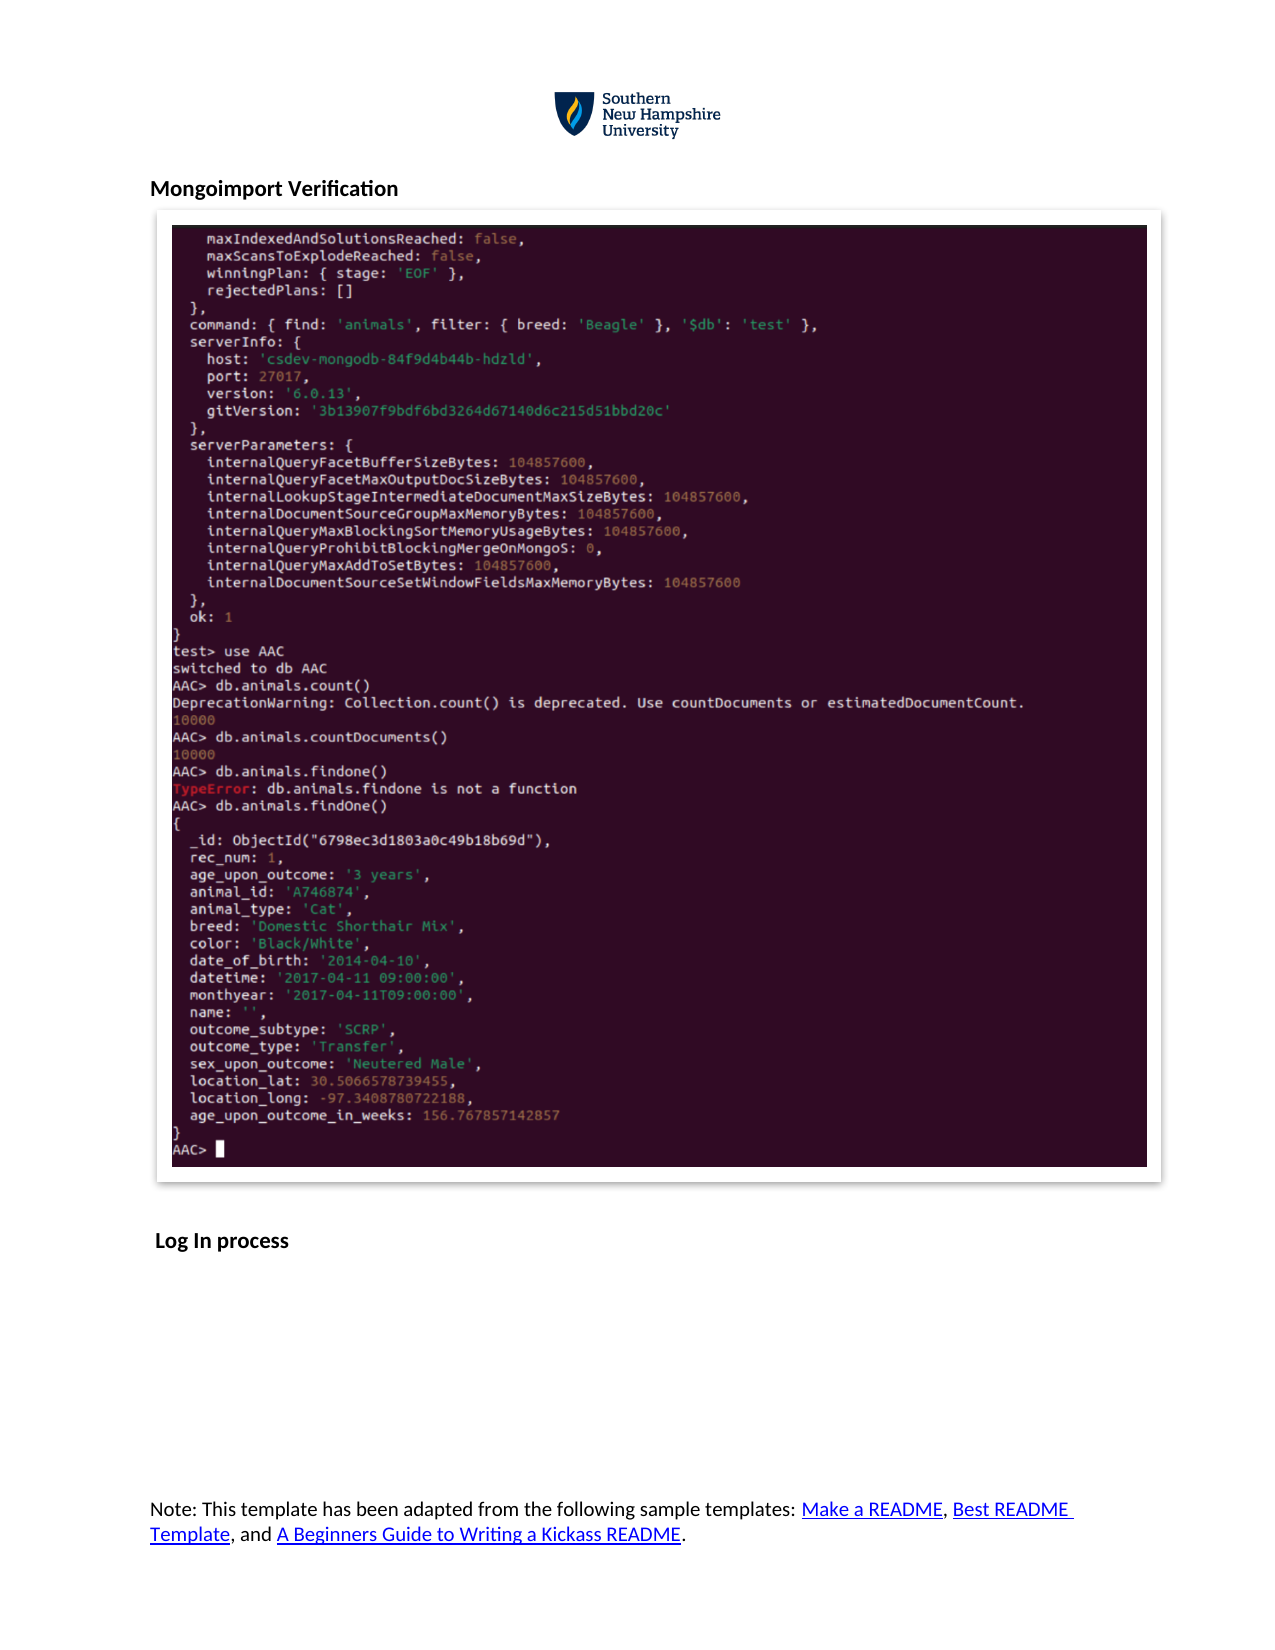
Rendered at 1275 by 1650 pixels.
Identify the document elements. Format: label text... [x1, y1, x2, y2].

text Log In process [150, 1226, 1125, 1254]
picture [172, 225, 1147, 1167]
picture [546, 75, 729, 154]
